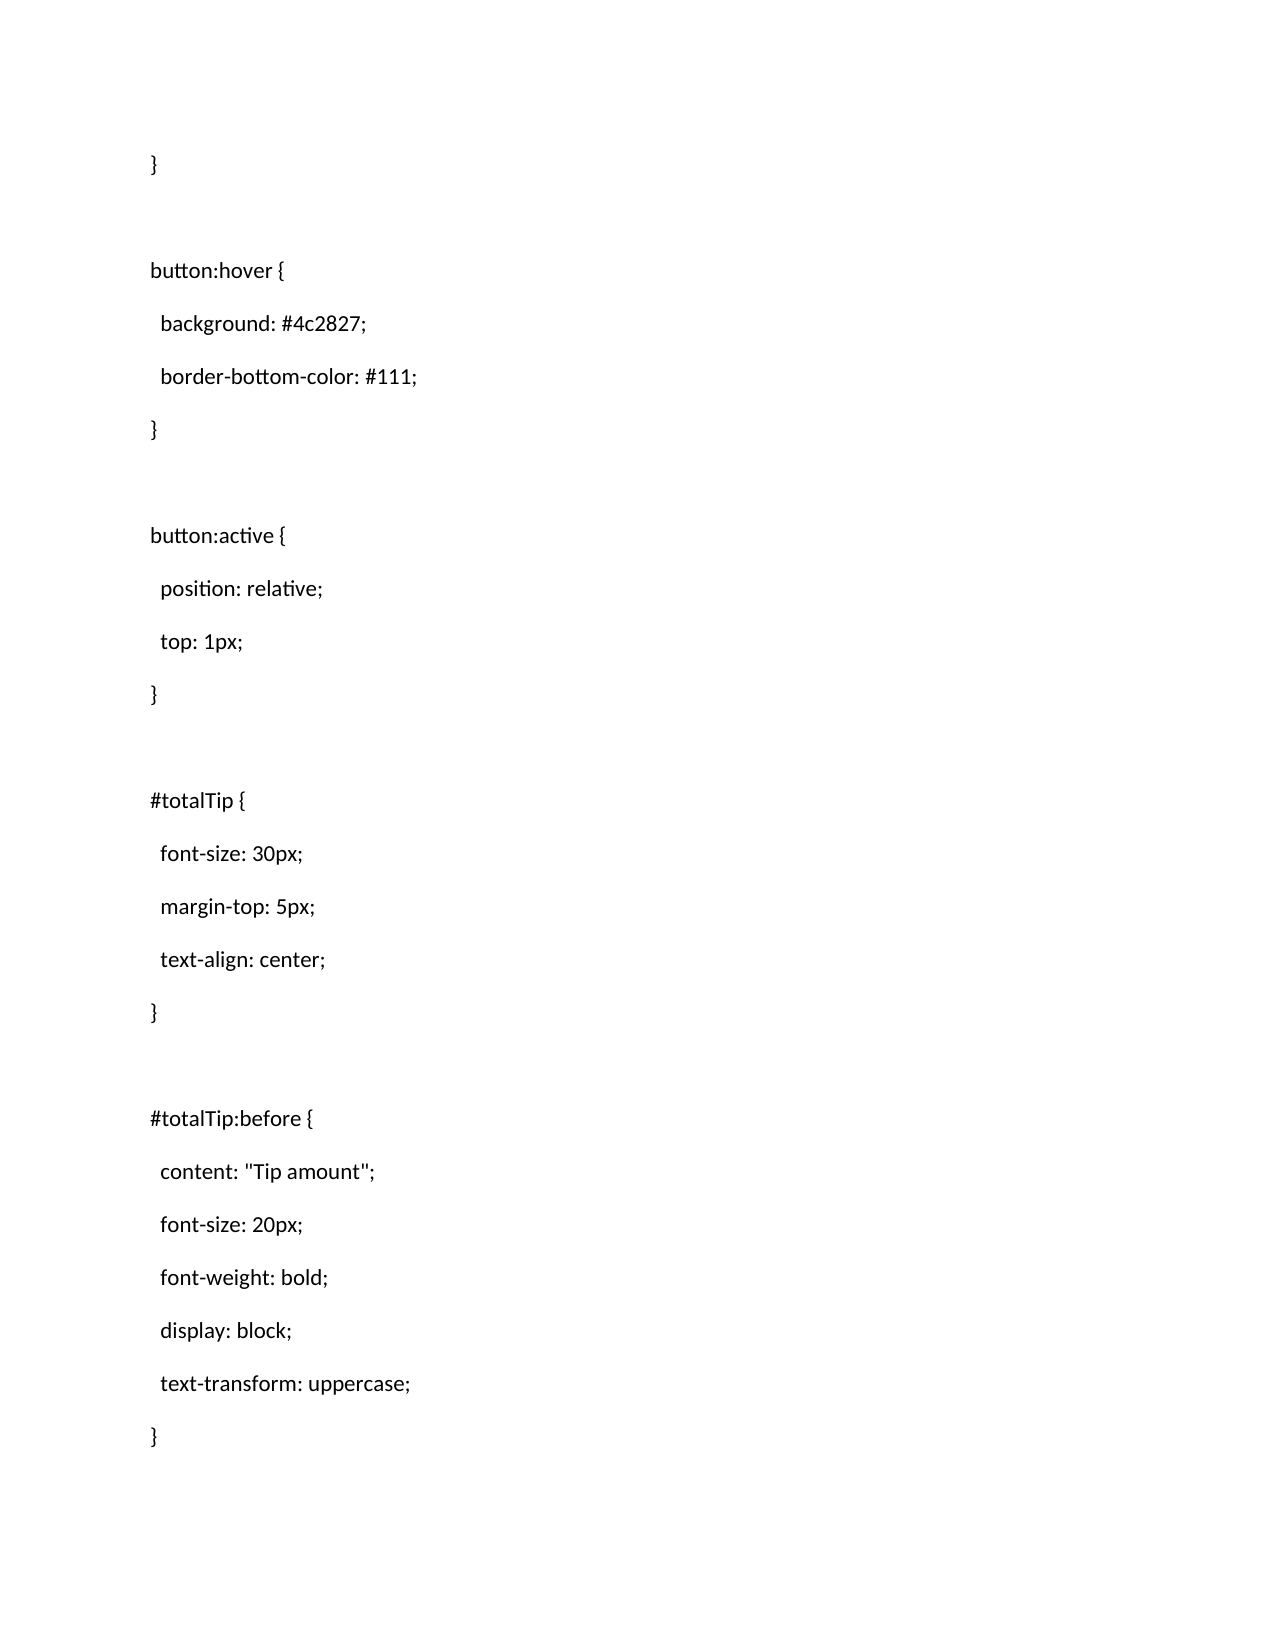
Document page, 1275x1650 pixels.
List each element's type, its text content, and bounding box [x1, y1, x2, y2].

text } [150, 1422, 1125, 1451]
text } [150, 998, 1125, 1026]
text font-weight: bold; [150, 1263, 1125, 1291]
text margin-top: 5px; [150, 892, 1125, 920]
text font-size: 30px; [150, 839, 1125, 867]
text } [150, 680, 1125, 708]
text content: "Tip amount"; [150, 1157, 1125, 1185]
text button:active { [150, 521, 1125, 549]
text text-align: center; [150, 945, 1125, 973]
text display: block; [150, 1316, 1125, 1344]
text } [150, 415, 1125, 443]
text button:hover { [150, 256, 1125, 284]
text border-bottom-color: #111; [150, 362, 1125, 390]
text } [150, 150, 1125, 178]
text background: #4c2827; [150, 309, 1125, 337]
text #totalTip:before { [150, 1104, 1125, 1132]
text top: 1px; [150, 627, 1125, 655]
text #totalTip { [150, 786, 1125, 814]
text font-size: 20px; [150, 1210, 1125, 1238]
text text-transform: uppercase; [150, 1369, 1125, 1397]
text position: relative; [150, 574, 1125, 602]
